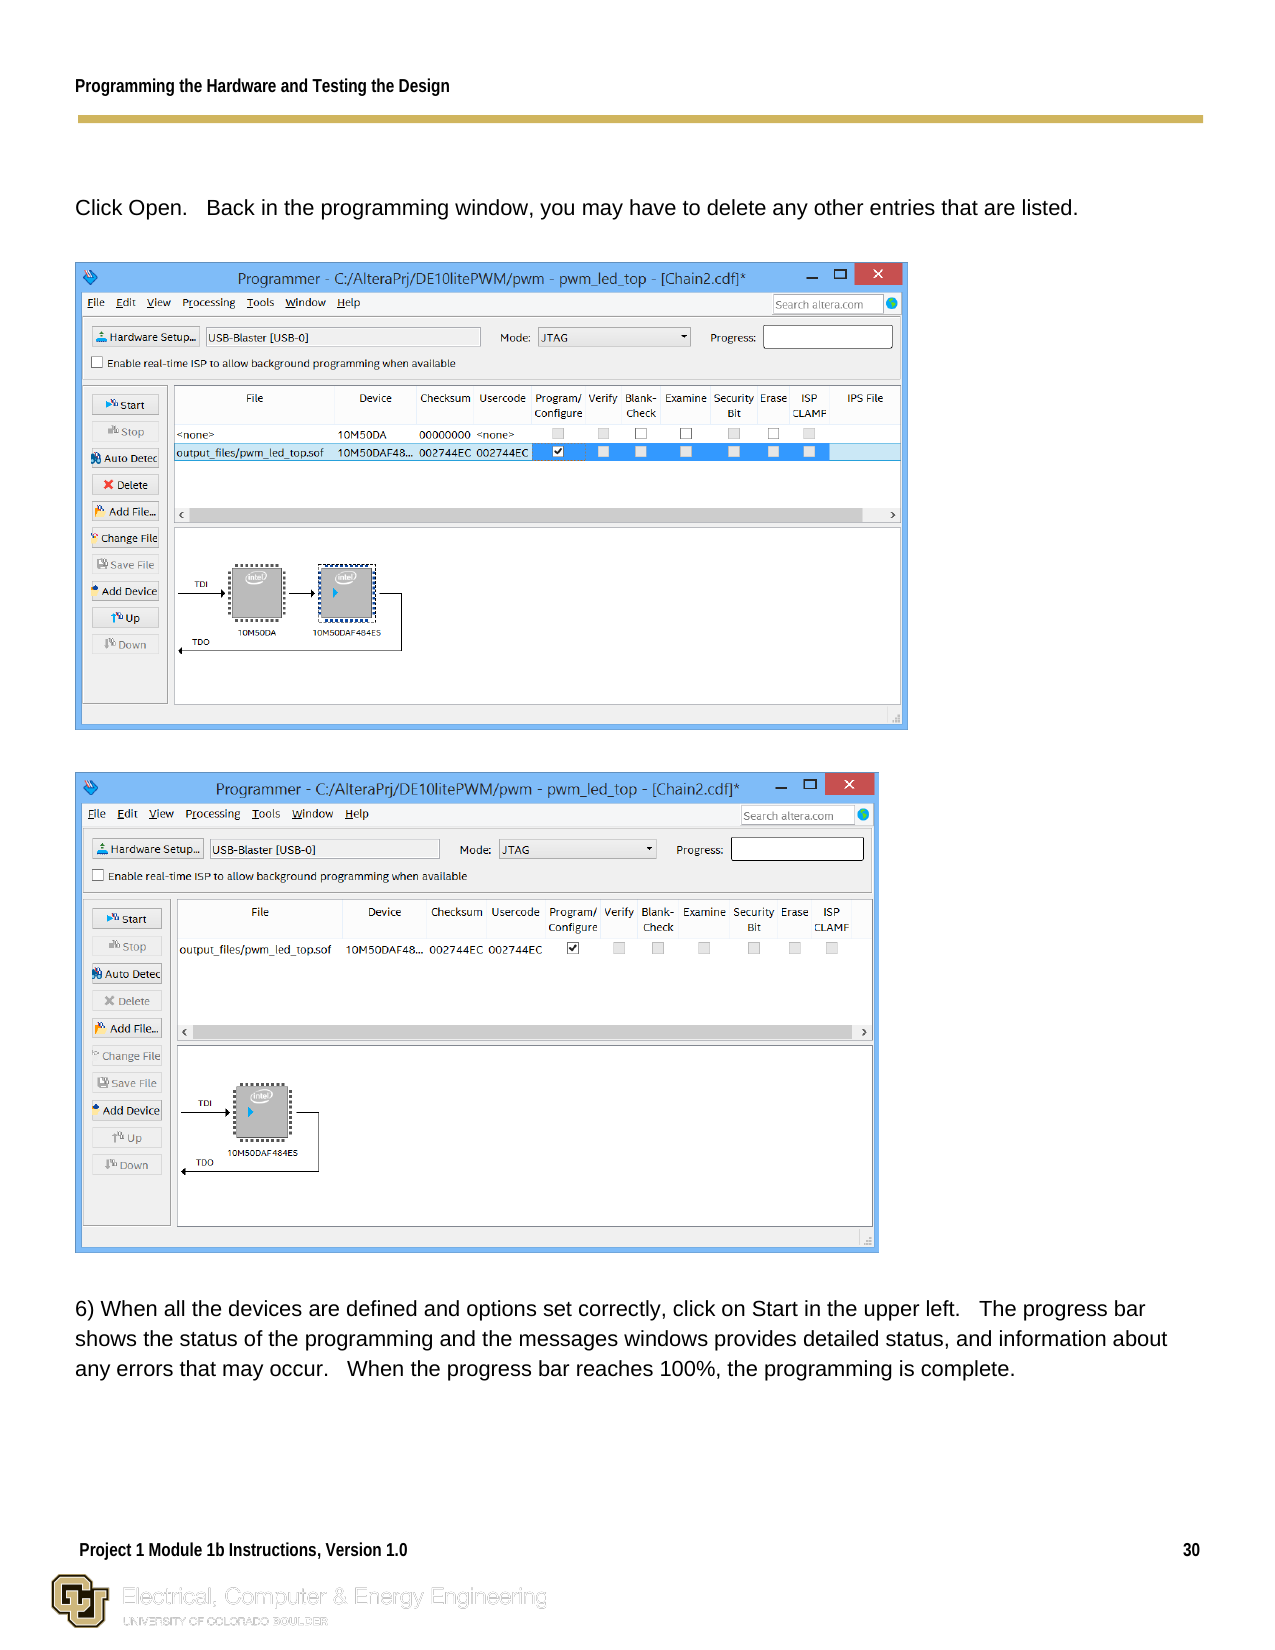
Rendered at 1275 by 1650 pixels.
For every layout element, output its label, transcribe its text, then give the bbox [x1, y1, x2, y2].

picture [51, 1574, 547, 1628]
text Click Open. Back in the programming window, you may have to delete any other entries that are listed. [75, 195, 1200, 220]
picture [75, 772, 879, 1253]
text 6) When all the devices are defined and options set correctly, click on Start in the upper left. The progress bar shows the status of the programming and the messages windows provides detailed status, and information about any errors that may occur. When the progress bar reaches 100%, the programming is complete. [75, 1296, 1200, 1381]
picture [75, 262, 908, 730]
